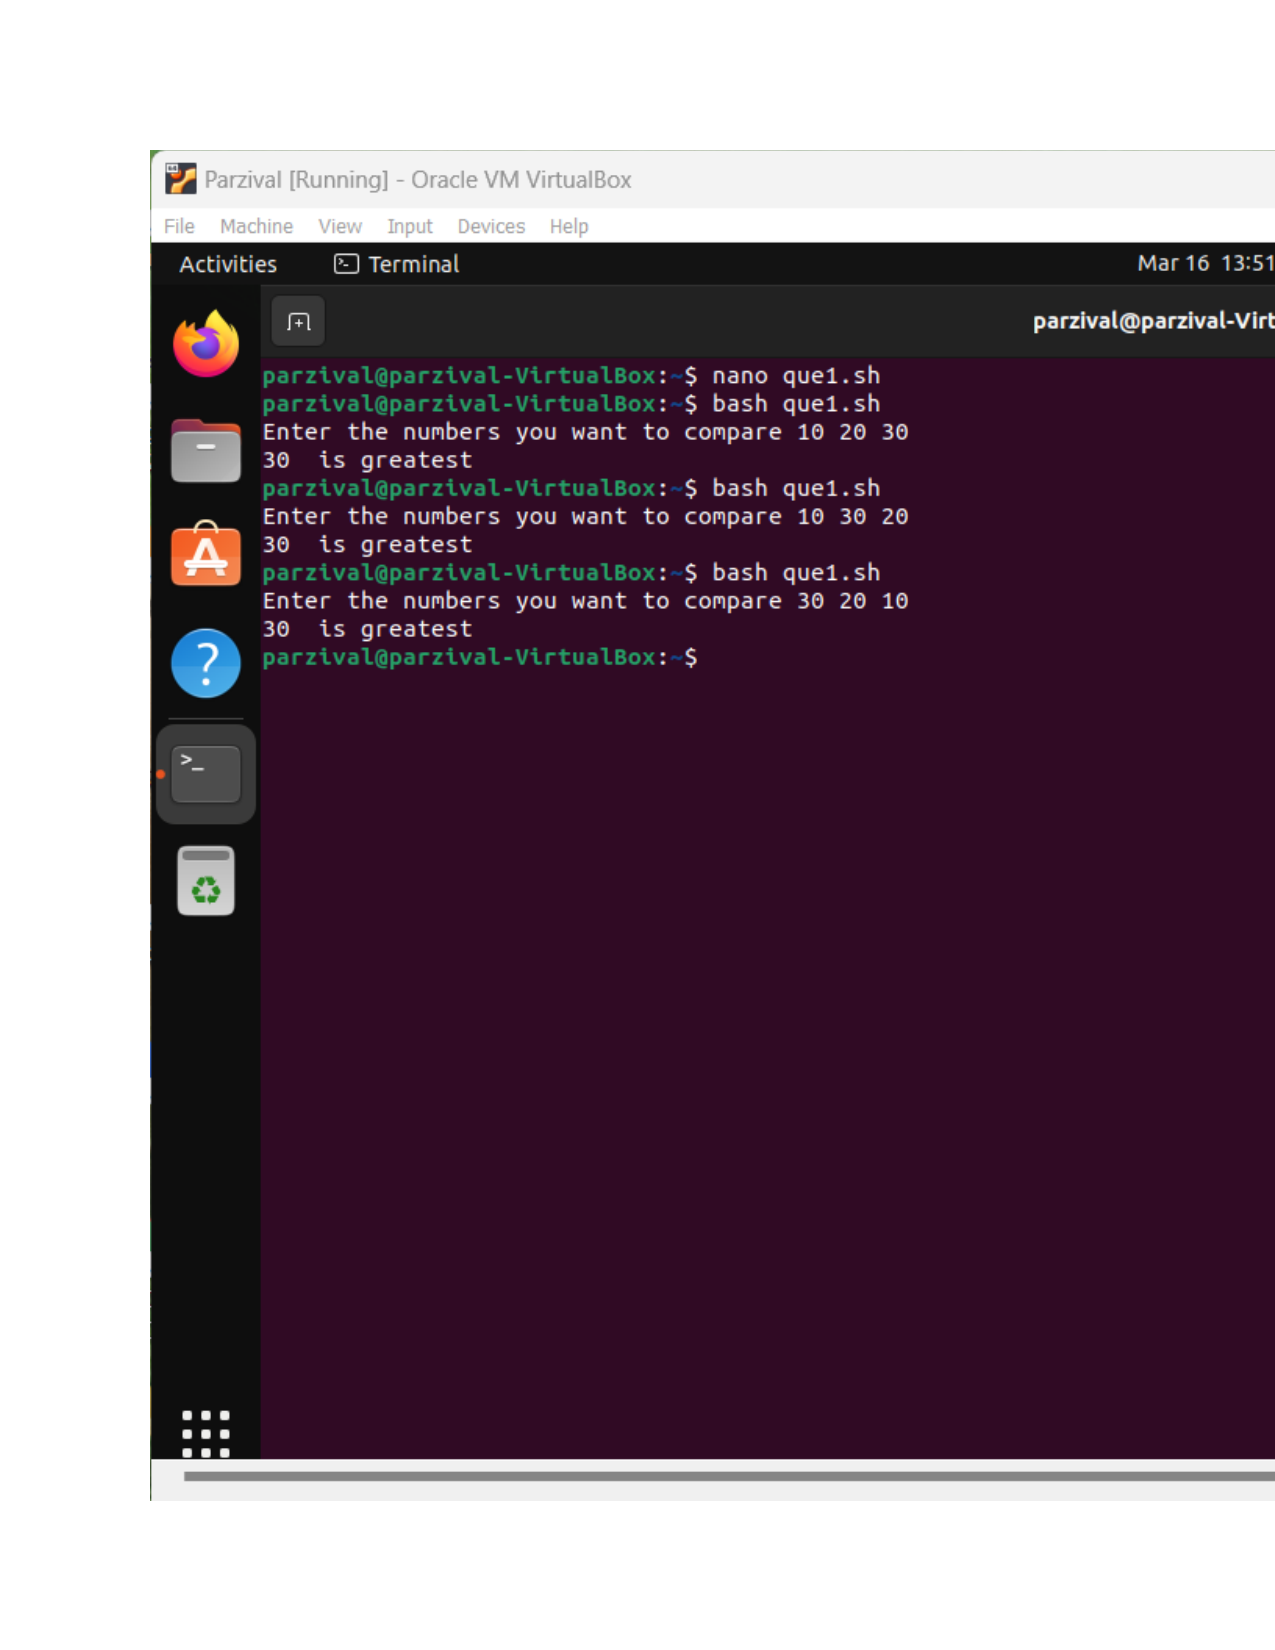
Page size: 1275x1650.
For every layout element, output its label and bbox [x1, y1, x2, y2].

picture [150, 150, 1275, 1501]
